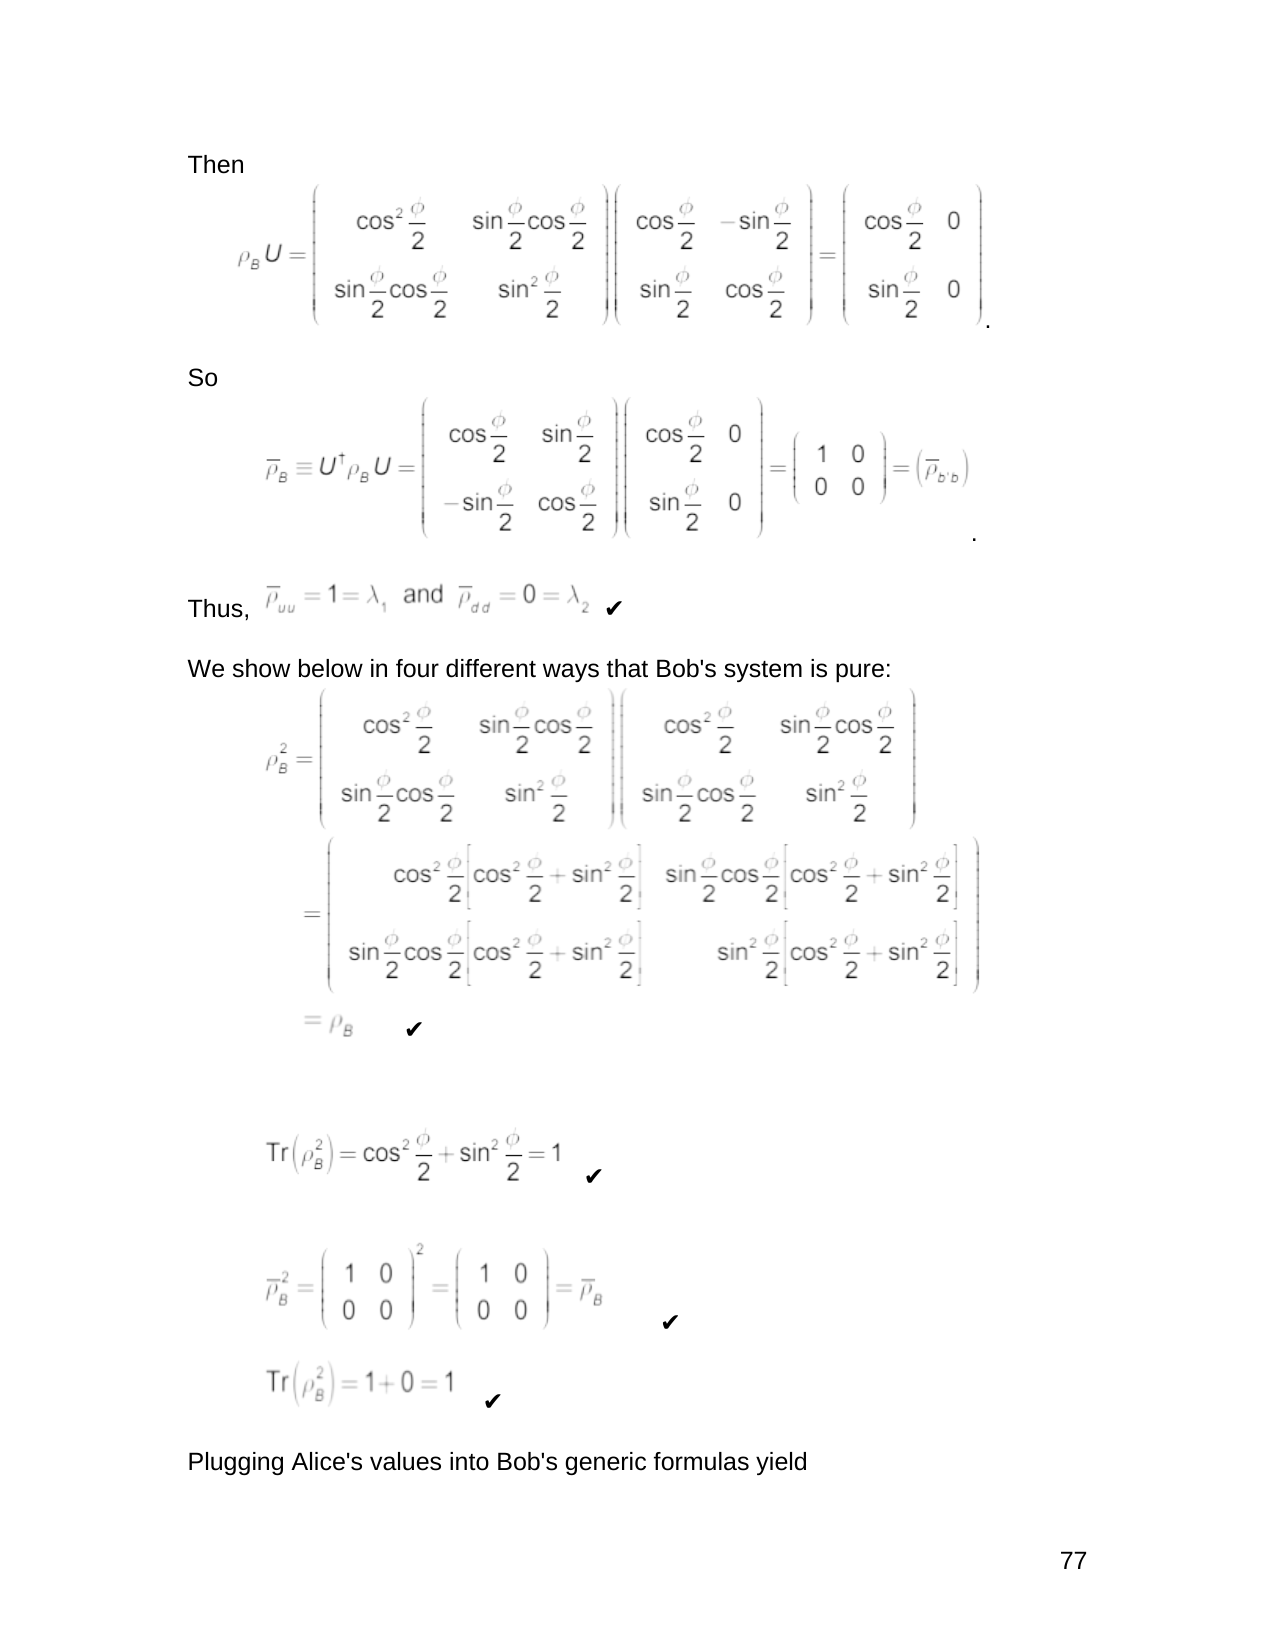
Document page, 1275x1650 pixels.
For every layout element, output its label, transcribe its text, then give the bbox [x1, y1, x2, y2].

text Then [187, 150, 1087, 179]
text ✔ [187, 1236, 1087, 1356]
text We show below in four different ways that Bob's system is pure: [187, 653, 1087, 682]
text ✔ [187, 1116, 1087, 1236]
text So [187, 363, 1087, 392]
text ✔ [187, 1356, 1087, 1418]
text ✔ [187, 997, 1087, 1116]
text Plugging Alice's values into Bob's generic formulas yield [187, 1447, 1087, 1476]
text Thus, ✔ [187, 576, 1087, 625]
text . [187, 392, 1087, 547]
text . [187, 179, 1087, 334]
